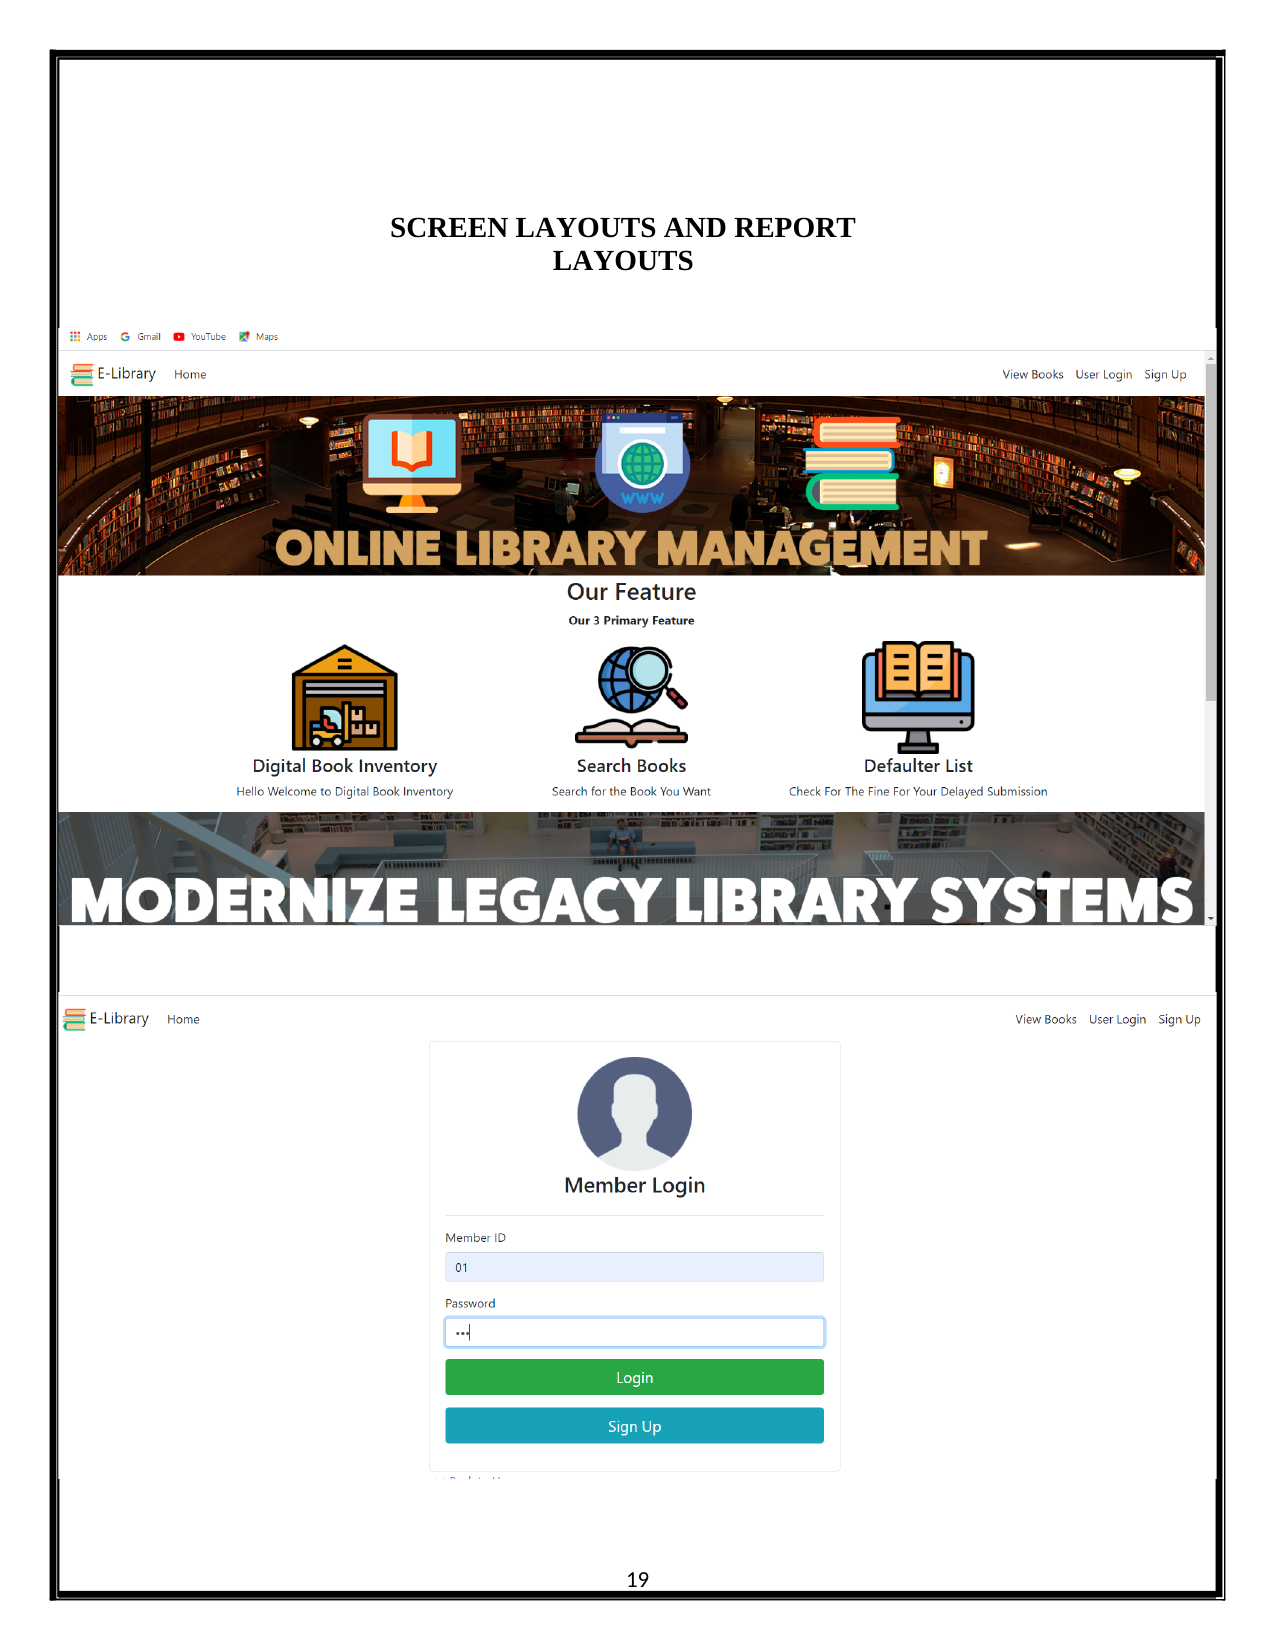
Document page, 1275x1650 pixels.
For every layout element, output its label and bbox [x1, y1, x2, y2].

picture [58, 992, 1217, 1479]
picture [58, 328, 1217, 926]
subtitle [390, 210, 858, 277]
